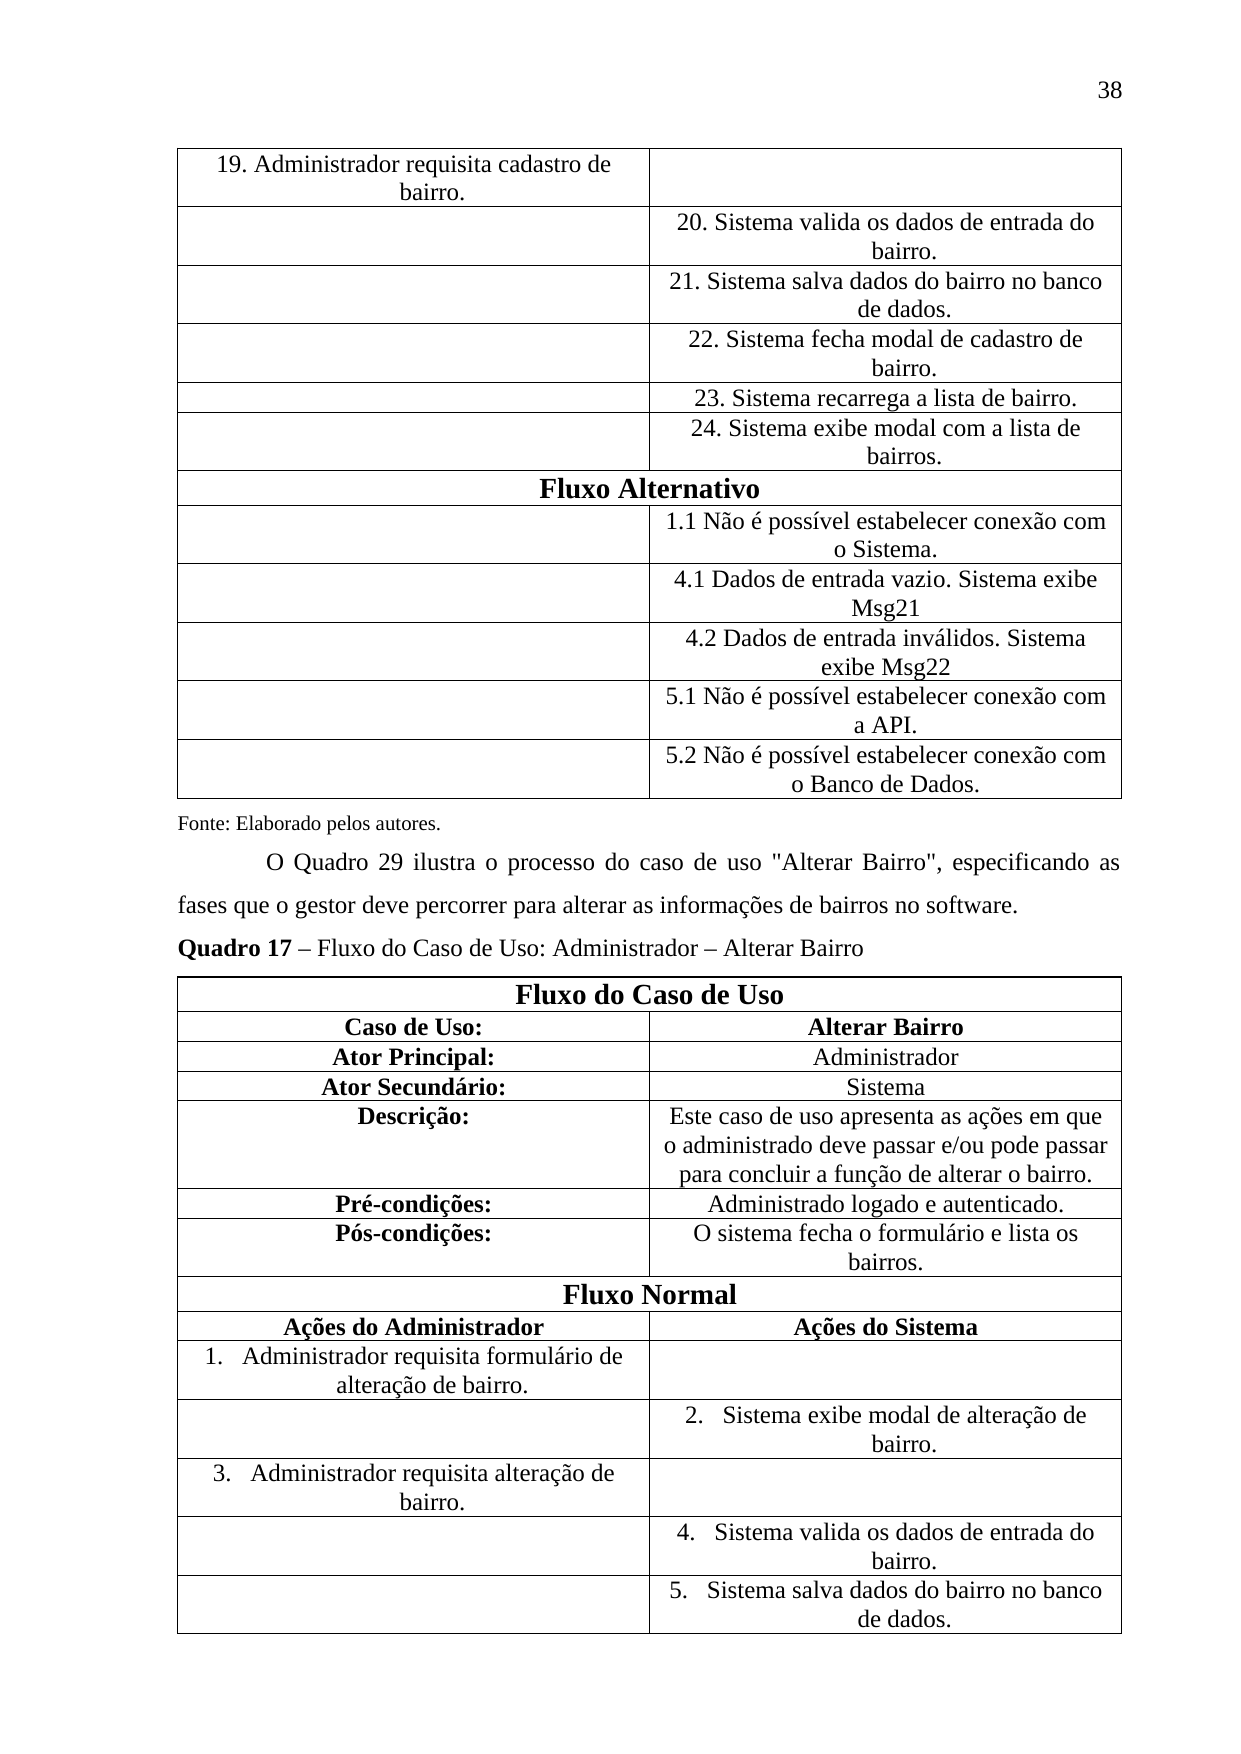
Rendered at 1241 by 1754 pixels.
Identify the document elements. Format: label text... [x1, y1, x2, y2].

table_cell [178, 207, 649, 265]
table_cell Administrado logado e autenticado. [650, 1189, 1121, 1217]
table_cell Ações do Sistema [650, 1312, 1121, 1340]
table_cell Sistema exibe modal de alteração de bairro. [650, 1400, 1121, 1457]
table_cell Sistema [650, 1072, 1121, 1100]
table_cell [178, 681, 649, 739]
table_cell Pós-condições: [178, 1219, 649, 1276]
table_cell [650, 1341, 1121, 1399]
table_cell Descrição: [178, 1101, 649, 1188]
table_cell [178, 324, 649, 382]
table_cell Caso de Uso: [178, 1012, 649, 1041]
table_cell Fluxo Normal [178, 1277, 1121, 1311]
table_cell Sistema recarrega a lista de bairro. [650, 383, 1121, 412]
table_cell Fluxo Alternativo [178, 471, 1121, 505]
table_cell Sistema valida os dados de entrada do bairro. [650, 207, 1121, 265]
table_cell [178, 740, 649, 797]
table_cell [650, 149, 1121, 206]
text Fonte: Elaborado pelos autores. [177, 811, 1122, 835]
table_cell [178, 413, 649, 470]
table_cell Administrador requisita alteração de bairro. [178, 1459, 649, 1516]
table_cell 5.2 Não é possível estabelecer conexão com o Banco de Dados. [650, 740, 1121, 797]
table_cell [178, 506, 649, 563]
table_cell [178, 1517, 649, 1574]
table_cell Sistema fecha modal de cadastro de bairro. [650, 324, 1121, 382]
table_cell [178, 1576, 649, 1633]
table_cell Pré-condições: [178, 1189, 649, 1217]
table_cell Administrador requisita formulário de alteração de bairro. [178, 1341, 649, 1399]
table_cell Sistema salva dados do bairro no banco de dados. [650, 1576, 1121, 1633]
text O Quadro 29 ilustra o processo do caso de uso "Alterar Bairro", especificando as fases que o gestor deve percorrer para alterar as informações de bairros no software. [177, 847, 1122, 919]
table_cell 4.1 Dados de entrada vazio. Sistema exibe Msg21 [650, 564, 1121, 622]
table_cell 5.1 Não é possível estabelecer conexão com a API. [650, 681, 1121, 739]
table_cell Alterar Bairro [650, 1012, 1121, 1041]
table_cell Administrador requisita cadastro de bairro. [178, 149, 649, 206]
table_cell Ator Secundário: [178, 1072, 649, 1100]
table_cell Sistema exibe modal com a lista de bairros. [650, 413, 1121, 470]
table_cell Administrador [650, 1042, 1121, 1071]
table_cell Sistema valida os dados de entrada do bairro. [650, 1517, 1121, 1574]
table_cell Ator Principal: [178, 1042, 649, 1071]
table_header Fluxo do Caso de Uso [178, 978, 1121, 1011]
table_cell 1.1 Não é possível estabelecer conexão com o Sistema. [650, 506, 1121, 563]
table_cell Sistema salva dados do bairro no banco de dados. [650, 266, 1121, 323]
table_cell 4.2 Dados de entrada inválidos. Sistema exibe Msg22 [650, 623, 1121, 680]
table_cell [178, 623, 649, 680]
table_cell [178, 266, 649, 323]
table_cell O sistema fecha o formulário e lista os bairros. [650, 1219, 1121, 1276]
table_cell [178, 564, 649, 622]
table_cell [178, 1400, 649, 1457]
table_cell Ações do Administrador [178, 1312, 649, 1340]
table_cell [178, 383, 649, 412]
table_cell Este caso de uso apresenta as ações em que o administrado deve passar e/ou pode passar para concluir a função de alterar o bairro. [650, 1101, 1121, 1188]
table_cell [650, 1459, 1121, 1516]
